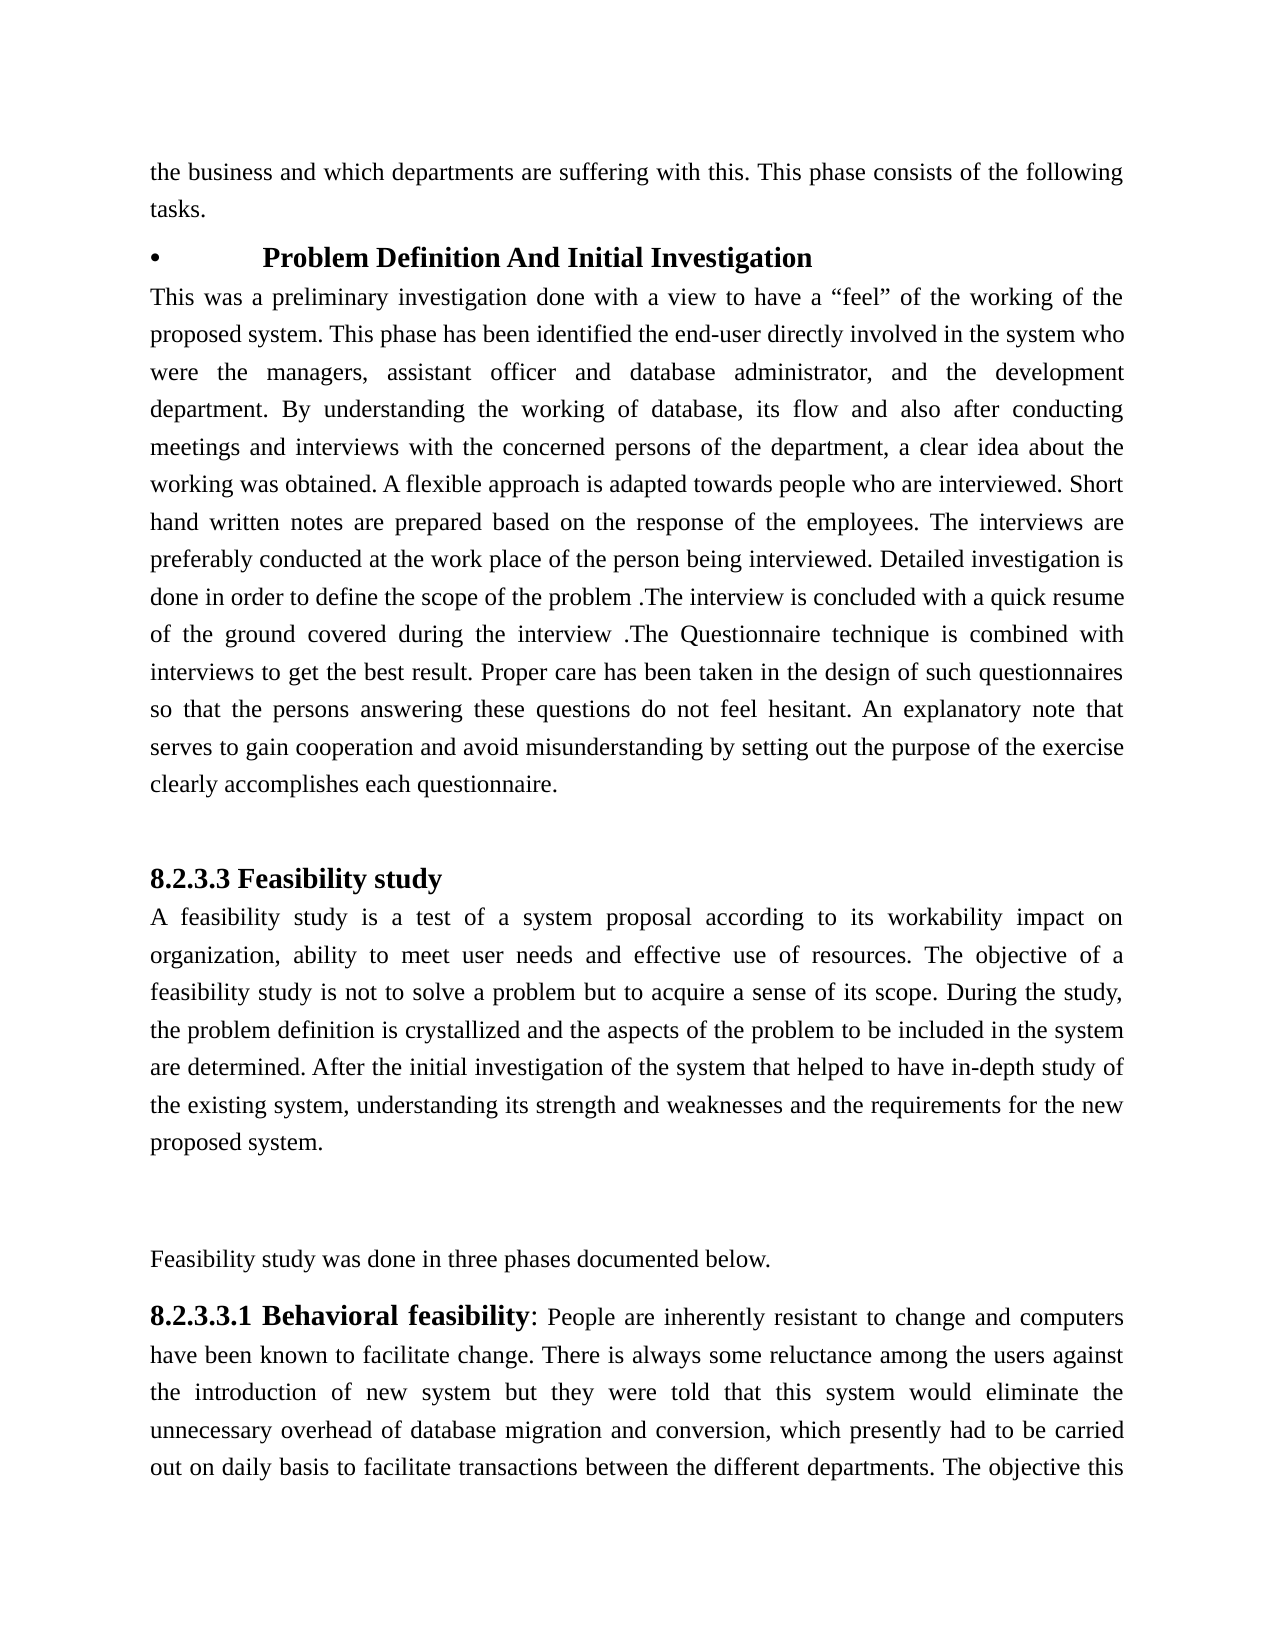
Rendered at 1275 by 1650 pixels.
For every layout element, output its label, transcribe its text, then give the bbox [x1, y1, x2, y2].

list Problem Definition And Initial Investigation [150, 237, 1125, 275]
text A feasibility study is a test of a system proposal according to its workability impact on organization, ability to meet user needs and effective use of resources. The objective of a feasibility study is not to solve a problem but to acquire a sense of its scope. During the study, the problem definition is crystallized and the aspects of the problem to be included in the system are determined. After the initial investigation of the system that helped to have in-depth study of the existing system, understanding its strength and weaknesses and the requirements for the new proposed system. [150, 896, 1125, 1158]
text 8.2.3.3 Feasibility study [150, 858, 1125, 896]
text Feasibility study was done in three phases documented below. [150, 1237, 1125, 1275]
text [150, 1296, 1125, 1483]
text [150, 150, 1125, 225]
text This was a preliminary investigation done with a view to have a “feel” of the working of the proposed system. This phase has been identified the end-user directly involved in the system who were the managers, assistant officer and database administrator, and the development department. By understanding the working of database, its flow and also after conducting meetings and interviews with the concerned persons of the department, a clear idea about the working was obtained. A flexible approach is adapted towards people who are interviewed. Short hand written notes are prepared based on the response of the employees. The interviews are preferably conducted at the work place of the person being interviewed. Detailed investigation is done in order to define the scope of the problem .The interview is concluded with a quick resume of the ground covered during the interview .The Questionnaire technique is combined with interviews to get the best result. Proper care has been taken in the design of such questionnaires so that the persons answering these questions do not feel hesitant. An explanatory note that serves to gain cooperation and avoid misunderstanding by setting out the purpose of the exercise clearly accomplishes each questionnaire. [150, 275, 1125, 800]
